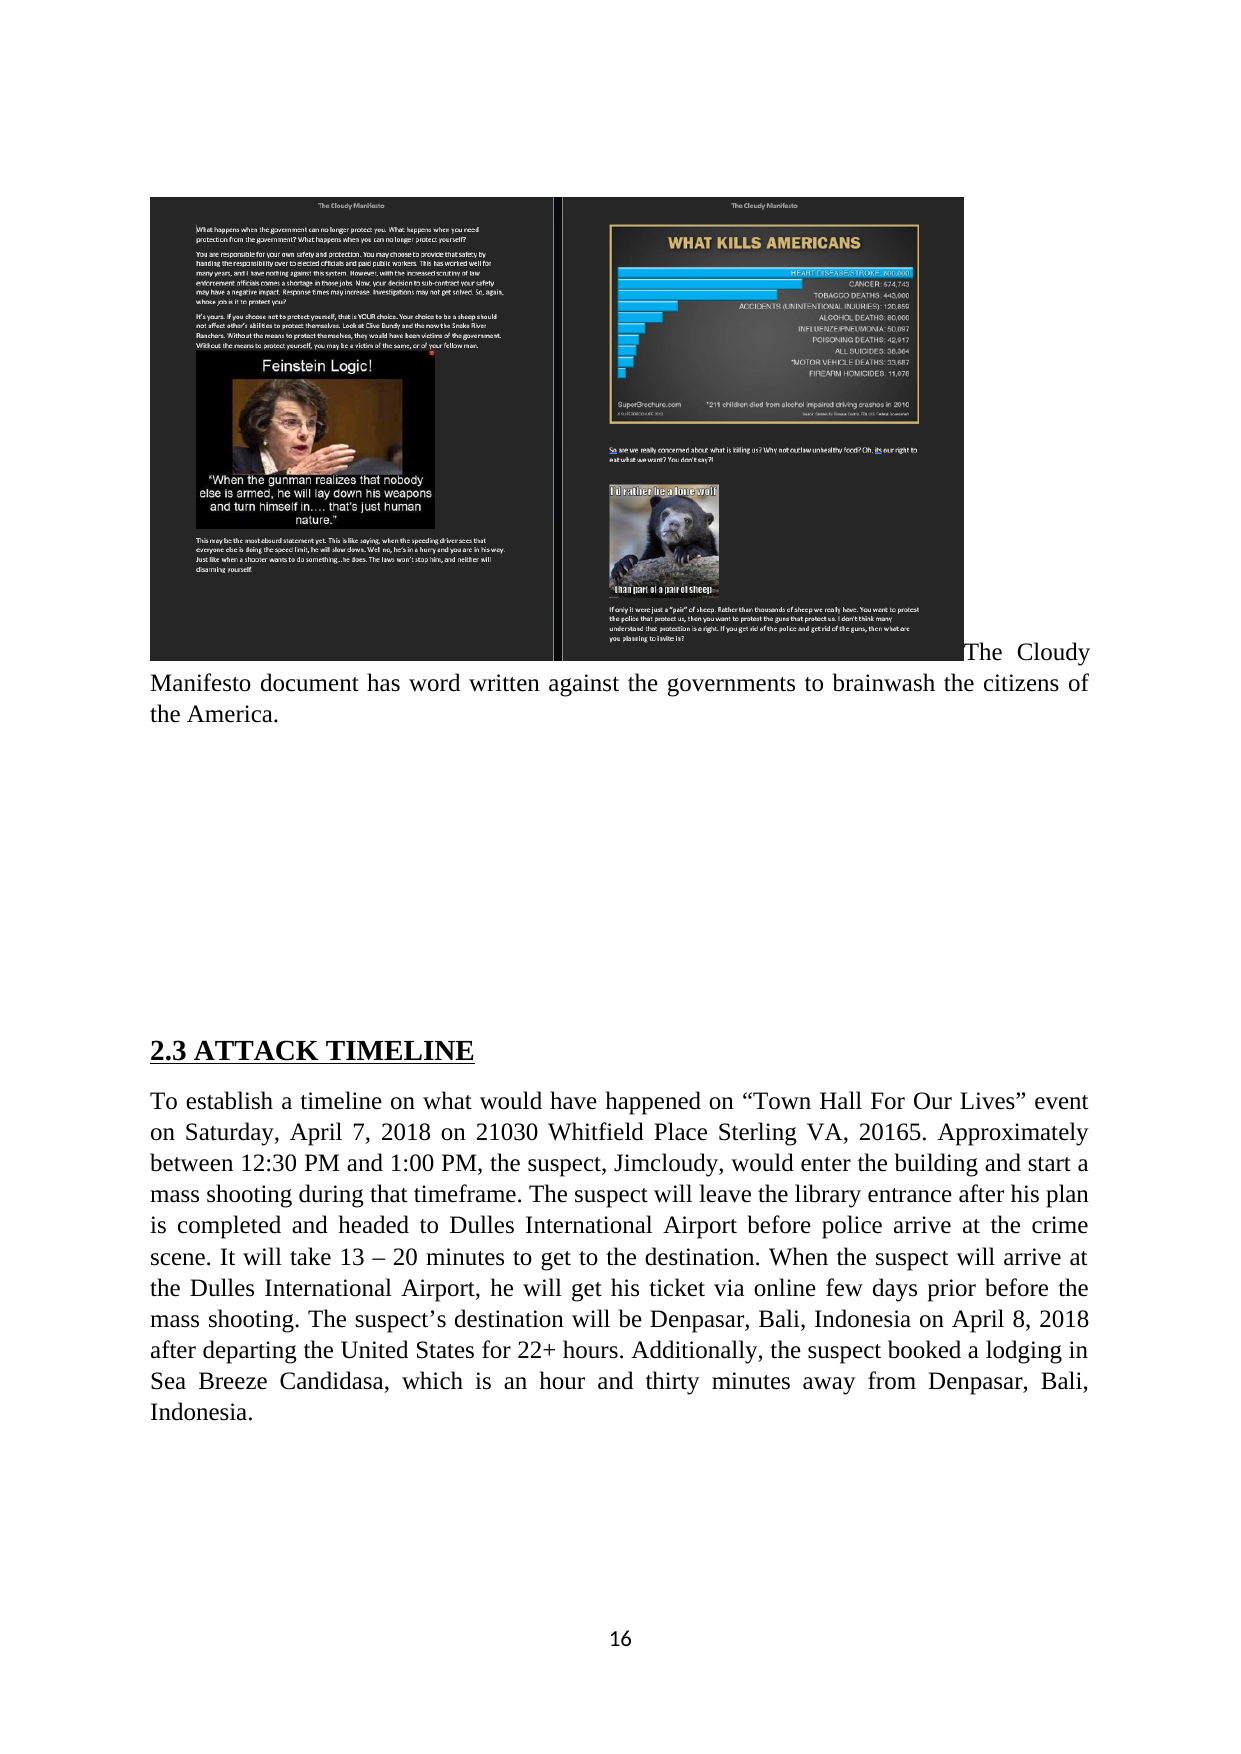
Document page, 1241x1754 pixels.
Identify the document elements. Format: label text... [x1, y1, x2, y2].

text 2.3 ATTACK TIMELINE [150, 1033, 1090, 1067]
picture [150, 197, 964, 661]
text To establish a timeline on what would have happened on “Town Hall For Our Lives” event on Saturday, April 7, 2018 on 21030 Whitfield Place Sterling VA, 20165. Approximately between 12:30 PM and 1:00 PM, the suspect, Jimcloudy, would enter the building and start a mass shooting during that timeframe. The suspect will leave the library entrance after his plan is completed and headed to Dulles International Airport before police arrive at the crime scene. It will take 13 – 20 minutes to get to the destination. When the suspect will arrive at the Dulles International Airport, he will get his ticket via online few days prior before the mass shooting. The suspect’s destination will be Denpasar, Bali, Indonesia on April 8, 2018 after departing the United States for 22+ hours. Additionally, the suspect booked a lodging in Sea Breeze Candidasa, which is an hour and thirty minutes away from Denpasar, Bali, Indonesia. [150, 1086, 1090, 1426]
